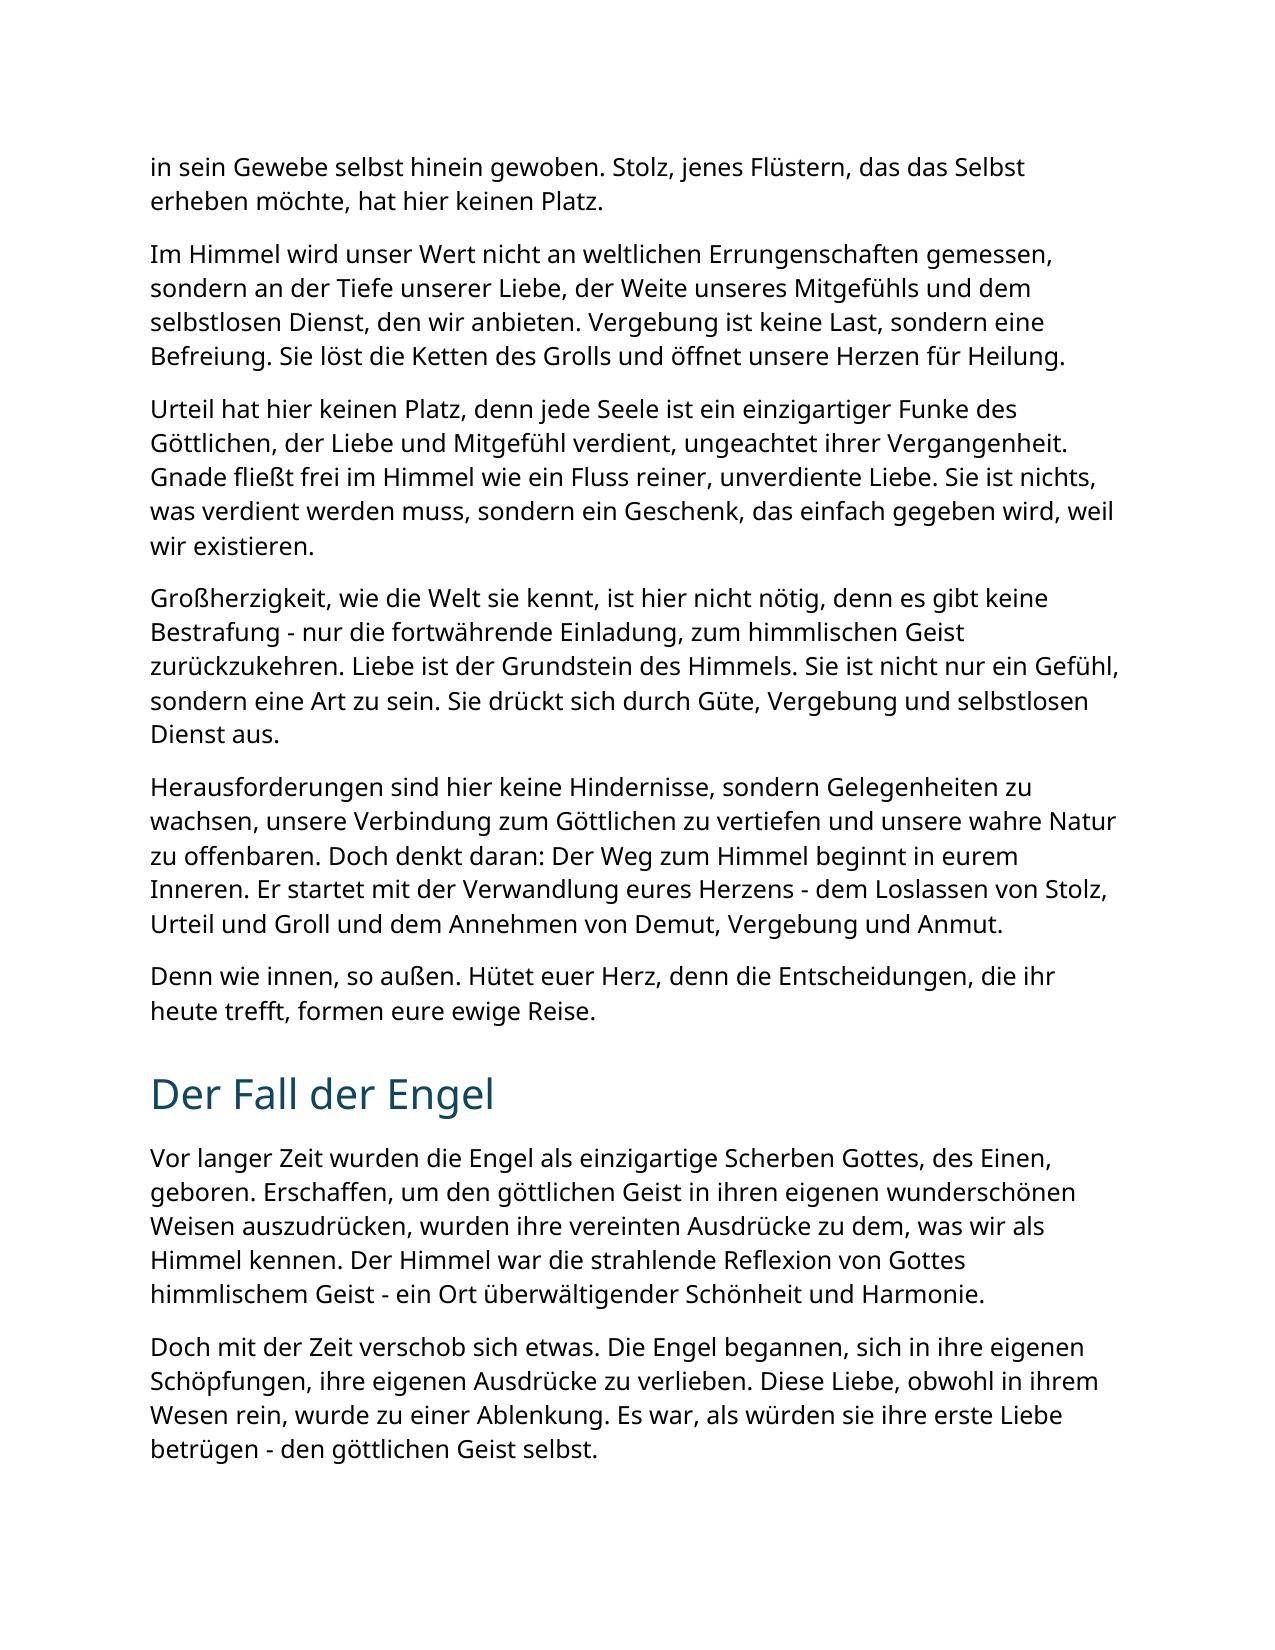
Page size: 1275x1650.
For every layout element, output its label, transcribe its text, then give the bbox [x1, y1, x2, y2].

text Vor langer Zeit wurden die Engel als einzigartige Scherben Gottes, des Einen, geboren. Erschaffen, um den göttlichen Geist in ihren eigenen wunderschönen Weisen auszudrücken, wurden ihre vereinten Ausdrücke zu dem, was wir als Himmel kennen. Der Himmel war die strahlende Reflexion von Gottes himmlischem Geist - ein Ort überwältigender Schönheit und Harmonie. [150, 1140, 1125, 1311]
subtitle Der Fall der Engel [150, 1065, 1125, 1121]
text Urteil hat hier keinen Platz, denn jede Seele ist ein einzigartiger Funke des Göttlichen, der Liebe und Mitgefühl verdient, ungeachtet ihrer Vergangenheit. Gnade fließt frei im Himmel wie ein Fluss reiner, unverdiente Liebe. Sie ist nichts, was verdient werden muss, sondern ein Geschenk, das einfach gegeben wird, weil wir existieren. [150, 392, 1125, 562]
text Doch mit der Zeit verschob sich etwas. Die Engel begannen, sich in ihre eigenen Schöpfungen, ihre eigenen Ausdrücke zu verlieben. Diese Liebe, obwohl in ihrem Wesen rein, wurde zu einer Ablenkung. Es war, als würden sie ihre erste Liebe betrügen - den göttlichen Geist selbst. [150, 1329, 1125, 1466]
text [150, 150, 1125, 218]
text Im Himmel wird unser Wert nicht an weltlichen Errungenschaften gemessen, sondern an der Tiefe unserer Liebe, der Weite unseres Mitgefühls und dem selbstlosen Dienst, den wir anbieten. Vergebung ist keine Last, sondern eine Befreiung. Sie löst die Ketten des Grolls und öffnet unsere Herzen für Heilung. [150, 237, 1125, 373]
text Denn wie innen, so außen. Hütet euer Herz, denn die Entscheidungen, die ihr heute trefft, formen eure ewige Reise. [150, 959, 1125, 1027]
text Herausforderungen sind hier keine Hindernisse, sondern Gelegenheiten zu wachsen, unsere Verbindung zum Göttlichen zu vertiefen und unsere wahre Natur zu offenbaren. Doch denkt daran: Der Weg zum Himmel beginnt in eurem Inneren. Er startet mit der Verwandlung eures Herzens - dem Loslassen von Stolz, Urteil und Groll und dem Annehmen von Demut, Vergebung und Anmut. [150, 770, 1125, 940]
text Großherzigkeit, wie die Welt sie kennt, ist hier nicht nötig, denn es gibt keine Bestrafung - nur die fortwährende Einladung, zum himmlischen Geist zurückzukehren. Liebe ist der Grundstein des Himmels. Sie ist nicht nur ein Gefühl, sondern eine Art zu sein. Sie drückt sich durch Güte, Vergebung und selbstlosen Dienst aus. [150, 581, 1125, 751]
